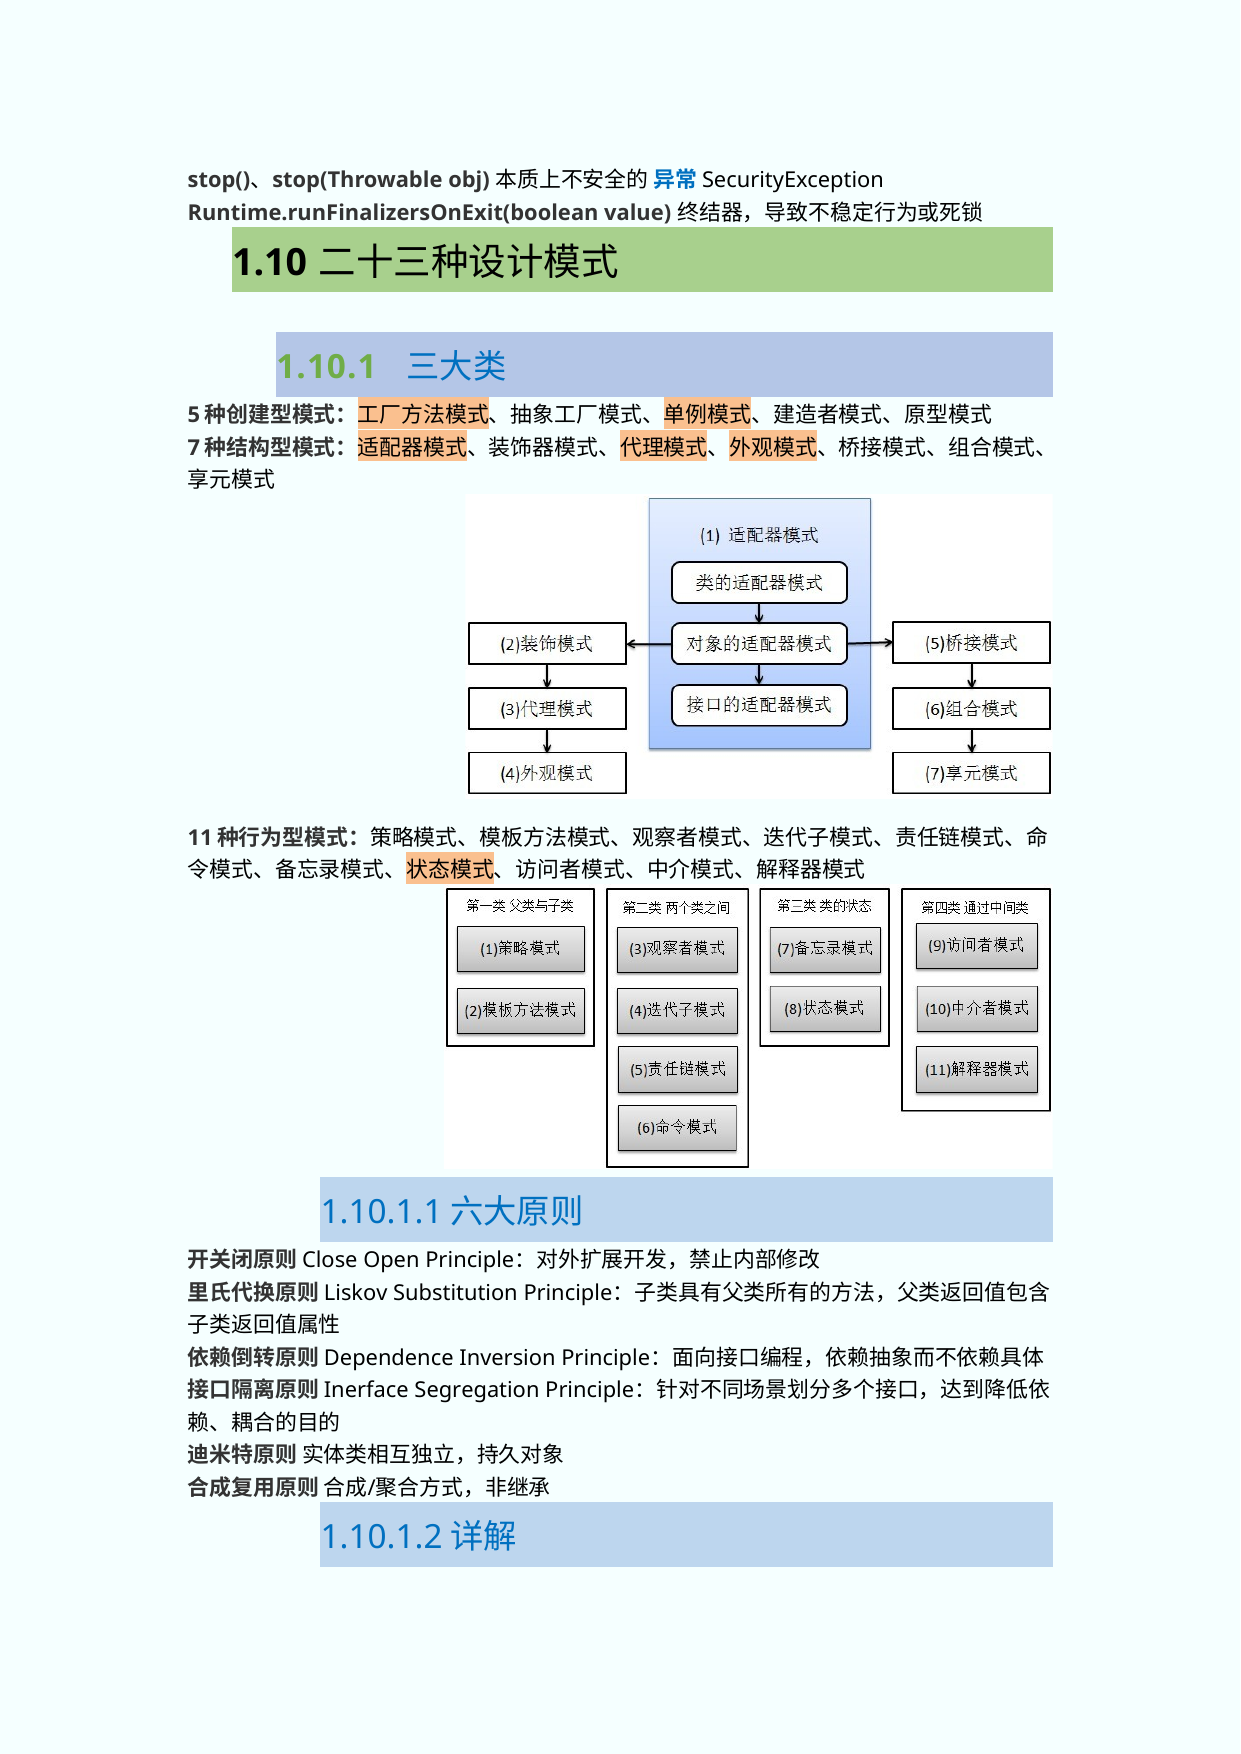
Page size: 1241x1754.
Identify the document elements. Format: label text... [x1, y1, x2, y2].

text 5种创建型模式：工厂方法模式、抽象工厂模式、单例模式、建造者模式、原型模式 [187, 397, 358, 429]
text 迪米特原则 实体类相互独立，持久对象 [187, 1437, 1053, 1469]
list 三大类 [276, 332, 1053, 397]
text 5种创建型模式：工厂方法模式、抽象工厂模式、单例模式、建造者模式、原型模式 [751, 397, 1053, 429]
text stop()、stop(Throwable obj) 本质上不安全的 异常 SecurityException [187, 162, 1053, 194]
text Runtime.runFinalizersOnExit(boolean value) 终结器，导致不稳定行为或死锁 [187, 194, 1053, 227]
text 11种行为型模式：策略模式、模板方法模式、观察者模式、迭代子模式、责任链模式、命令模式、备忘录模式、状态模式、访问者模式、中介模式、解释器模式 [187, 819, 1053, 884]
text 里氏代换原则 Liskov Substitution Principle：子类具有父类所有的方法，父类返回值包含子类返回值属性 [187, 1274, 1053, 1339]
text 5种创建型模式：工厂方法模式、抽象工厂模式、单例模式、建造者模式、原型模式 [489, 397, 664, 429]
text 合成复用原则 合成/聚合方式，非继承 [187, 1469, 1053, 1502]
picture [443, 884, 1053, 1169]
subtitle 二十三种设计模式 [232, 227, 1053, 292]
picture [465, 494, 1053, 799]
list 详解 [320, 1502, 1053, 1567]
list 六大原则 [320, 1177, 1053, 1242]
text 开关闭原则 Close Open Principle：对外扩展开发，禁止内部修改 [187, 1242, 1053, 1274]
text 接口隔离原则 Inerface Segregation Principle：针对不同场景划分多个接口，达到降低依赖、耦合的目的 [187, 1372, 1053, 1437]
text 依赖倒转原则 Dependence Inversion Principle：面向接口编程，依赖抽象而不依赖具体 [187, 1339, 1053, 1372]
text 7种结构型模式：适配器模式、装饰器模式、代理模式、外观模式、桥接模式、组合模式、享元模式 [187, 429, 1053, 494]
